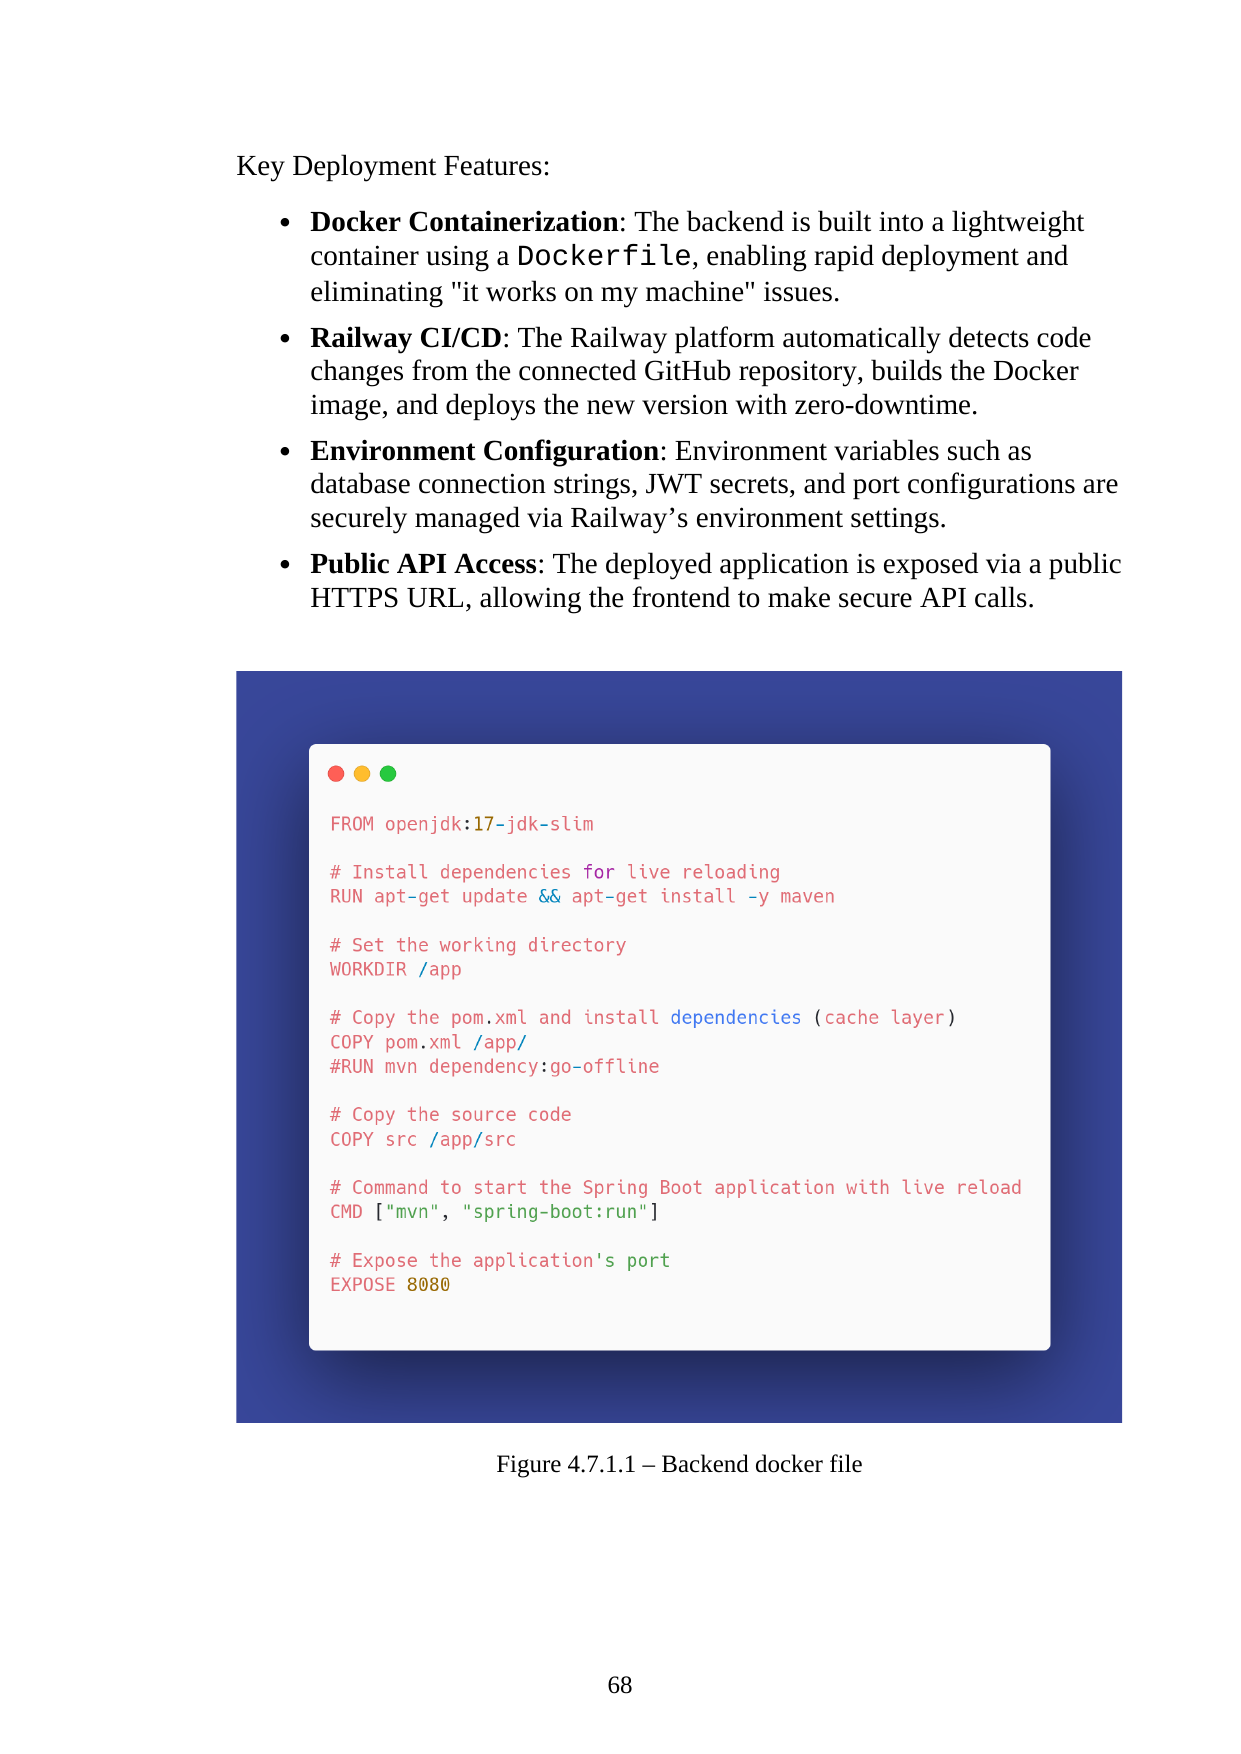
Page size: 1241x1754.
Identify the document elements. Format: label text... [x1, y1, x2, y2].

list Docker Containerization: The backend is built into a lightweight container using a Dockerfile, enabling rapid deployment and eliminating "it works on my machine" issues. [281, 204, 1122, 307]
subtitle Key Deployment Features: [236, 148, 1122, 181]
picture [236, 671, 1123, 1423]
list Railway CI/CD: The Railway platform automatically detects code changes from the connected GitHub repository, builds the Docker image, and deploys the new version with zero-downtime. [281, 320, 1122, 421]
list Public API Access: The deployed application is exposed via a public HTTPS URL, allowing the frontend to make secure API calls. [281, 546, 1122, 613]
text Figure 4.7.1.1 – Backend docker file [236, 1423, 1122, 1478]
list Environment Configuration: Environment variables such as database connection strings, JWT secrets, and port configurations are securely managed via Railway’s environment settings. [281, 433, 1122, 534]
